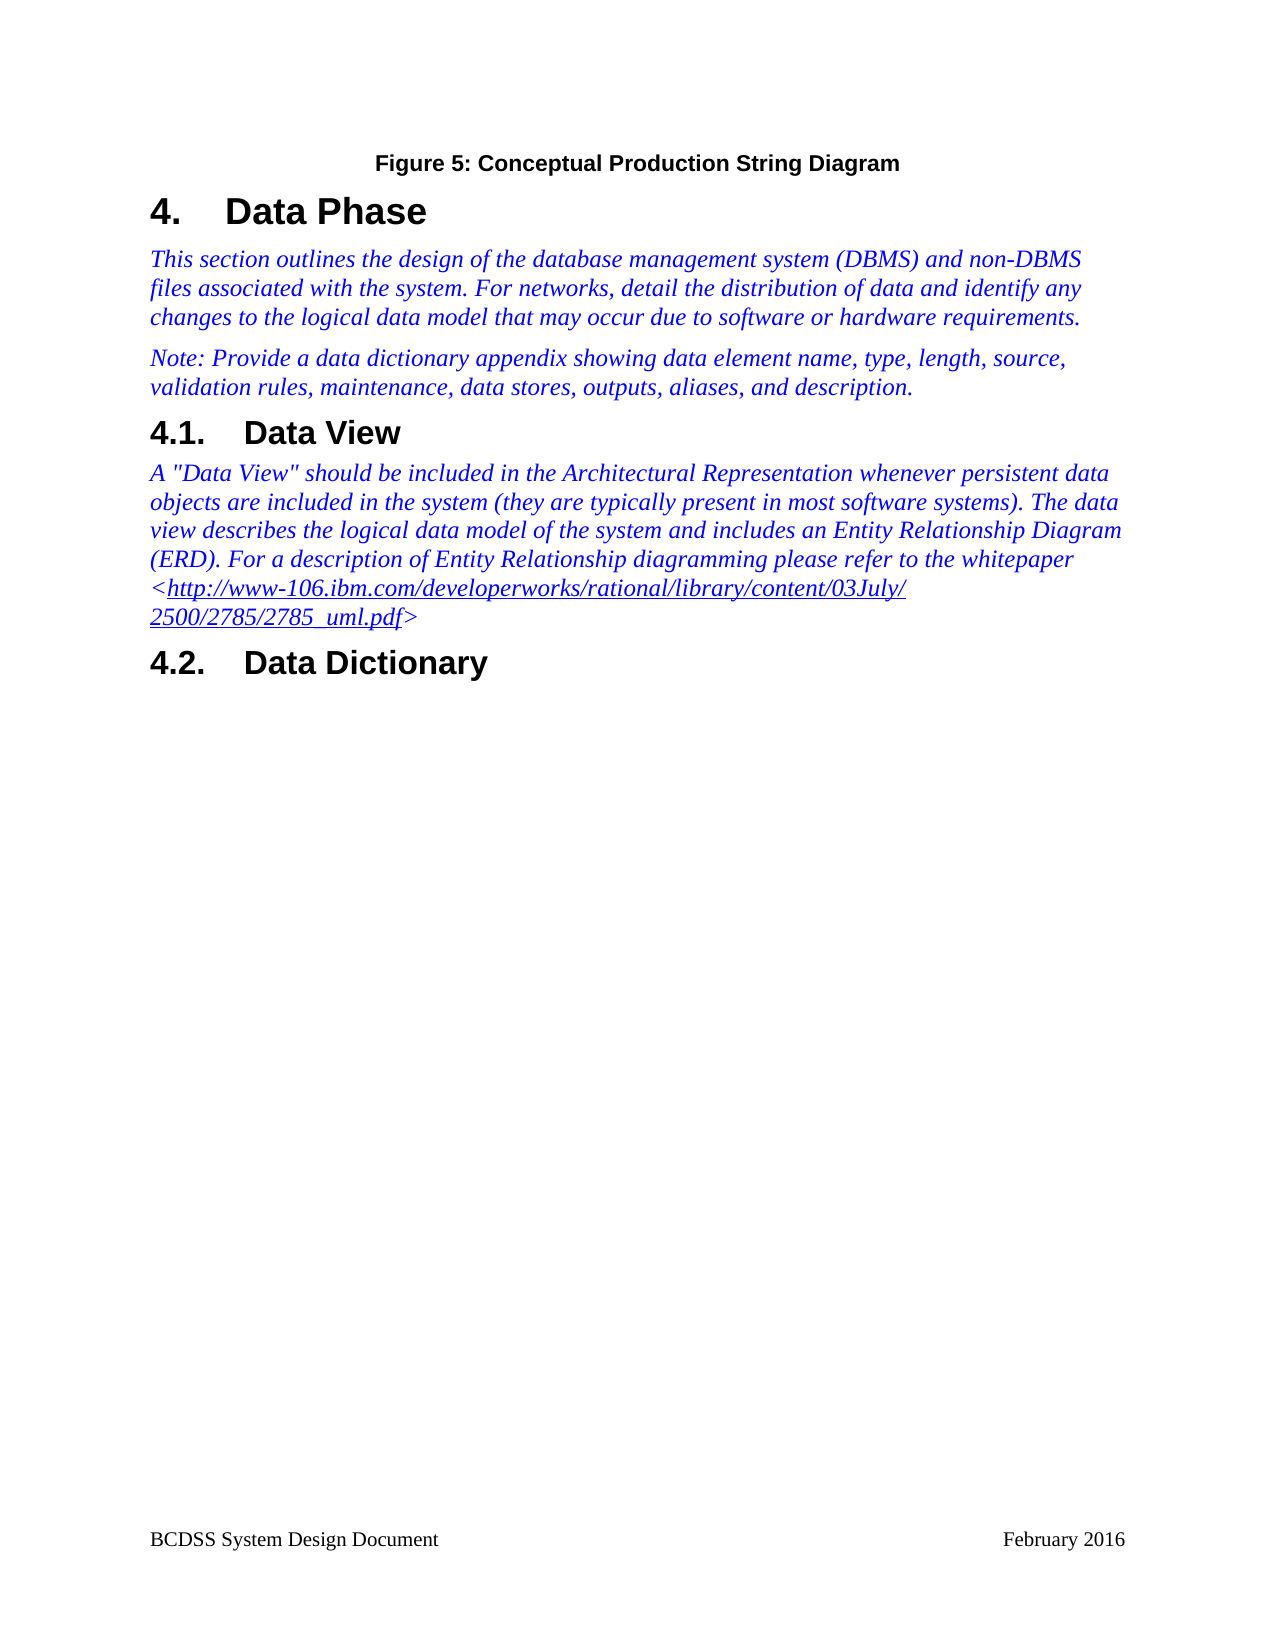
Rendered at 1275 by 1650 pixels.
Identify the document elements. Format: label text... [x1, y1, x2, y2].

subtitle Data View [150, 413, 1125, 452]
text Note: Provide a data dictionary appendix showing data element name, type, length, source, validation rules, maintenance, data stores, outputs, aliases, and description. [150, 343, 1125, 401]
text A "Data View" should be included in the Architectural Representation whenever persistent data objects are included in the system (they are typically present in most software systems). The data view describes the logical data model of the system and includes an Entity Relationship Diagram (ERD). For a description of Entity Relationship diagramming please refer to the whitepaper <http://www-106.ibm.com/developerworks/rational/library/content/03July/2500/2785/2785_uml.pdf> [150, 458, 1125, 630]
text This section outlines the design of the database management system (DBMS) and non-DBMS files associated with the system. For networks, detail the distribution of data and identify any changes to the logical data model that may occur due to software or hardware requirements. [150, 244, 1125, 331]
subtitle Data Dictionary [150, 643, 1125, 681]
subtitle Data Phase [150, 189, 1125, 232]
